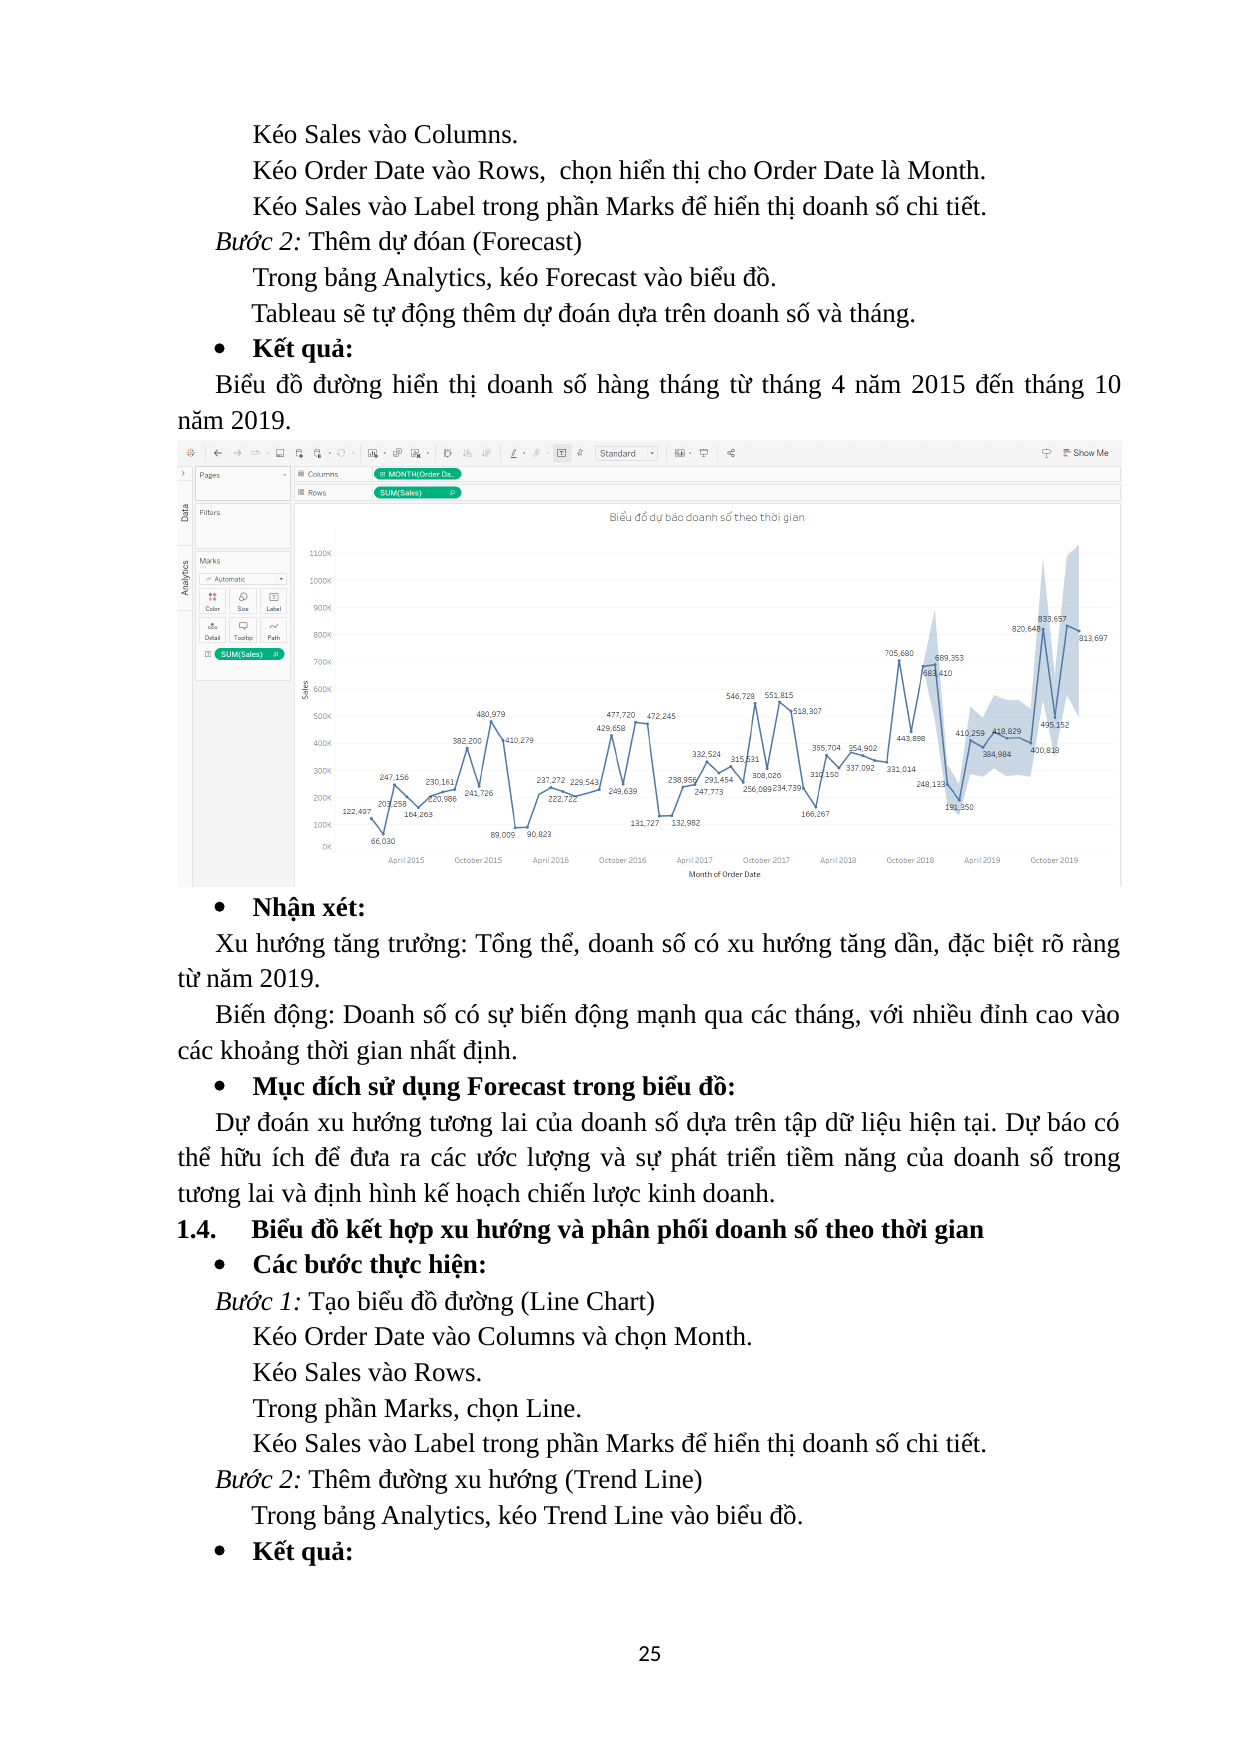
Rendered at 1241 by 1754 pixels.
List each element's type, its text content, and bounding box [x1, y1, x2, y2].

text Biến động: Doanh số có sự biến động mạnh qua các tháng, với nhiều đỉnh cao vào các khoảng thời gian nhất định. [177, 998, 1122, 1065]
text Kéo Sales vào Columns. [215, 118, 1122, 149]
picture [177, 440, 1123, 887]
list Biểu đồ kết hợp xu hướng và phân phối doanh số theo thời gian [176, 1213, 1122, 1244]
text Bước 2: Thêm dự đóan (Forecast) [215, 225, 1122, 256]
text Kéo Sales vào Rows. [215, 1356, 1122, 1387]
list Các bước thực hiện: [215, 1249, 1122, 1280]
list Kết quả: [215, 332, 1122, 364]
text Biểu đồ đường hiển thị doanh số hàng tháng từ tháng 4 năm 2015 đến tháng 10 năm 2019. [177, 368, 1122, 435]
text Kéo Order Date vào Columns và chọn Month. [215, 1320, 1122, 1351]
list Kết quả: [215, 1535, 1122, 1566]
text Trong phần Marks, chọn Line. [215, 1392, 1122, 1423]
text Kéo Order Date vào Rows, chọn hiển thị cho Order Date là Month. [215, 154, 1122, 185]
list Nhận xét: [215, 891, 1122, 922]
text Kéo Sales vào Label trong phần Marks để hiển thị doanh số chi tiết. [215, 1427, 1122, 1459]
text Dự đoán xu hướng tương lai của doanh số dựa trên tập dữ liệu hiện tại. Dự báo có thể hữu ích để đưa ra các ước lượng và sự phát triển tiềm năng của doanh số trong tương lai và định hình kế hoạch chiến lược kinh doanh. [177, 1106, 1122, 1208]
text Bước 2: Thêm đường xu hướng (Trend Line) [215, 1463, 1122, 1494]
text Bước 1: Tạo biểu đồ đường (Line Chart) [215, 1284, 1122, 1316]
text Xu hướng tăng trưởng: Tổng thể, doanh số có xu hướng tăng dần, đặc biệt rõ ràng từ năm 2019. [177, 927, 1122, 994]
text Trong bảng Analytics, kéo Forecast vào biểu đồ. [215, 261, 1122, 292]
text Kéo Sales vào Label trong phần Marks để hiển thị doanh số chi tiết. [215, 189, 1122, 221]
list Mục đích sử dụng Forecast trong biểu đồ: [215, 1070, 1122, 1101]
text Trong bảng Analytics, kéo Trend Line vào biểu đồ. [215, 1499, 1122, 1530]
text Tableau sẽ tự động thêm dự đoán dựa trên doanh số và tháng. [215, 297, 1122, 328]
